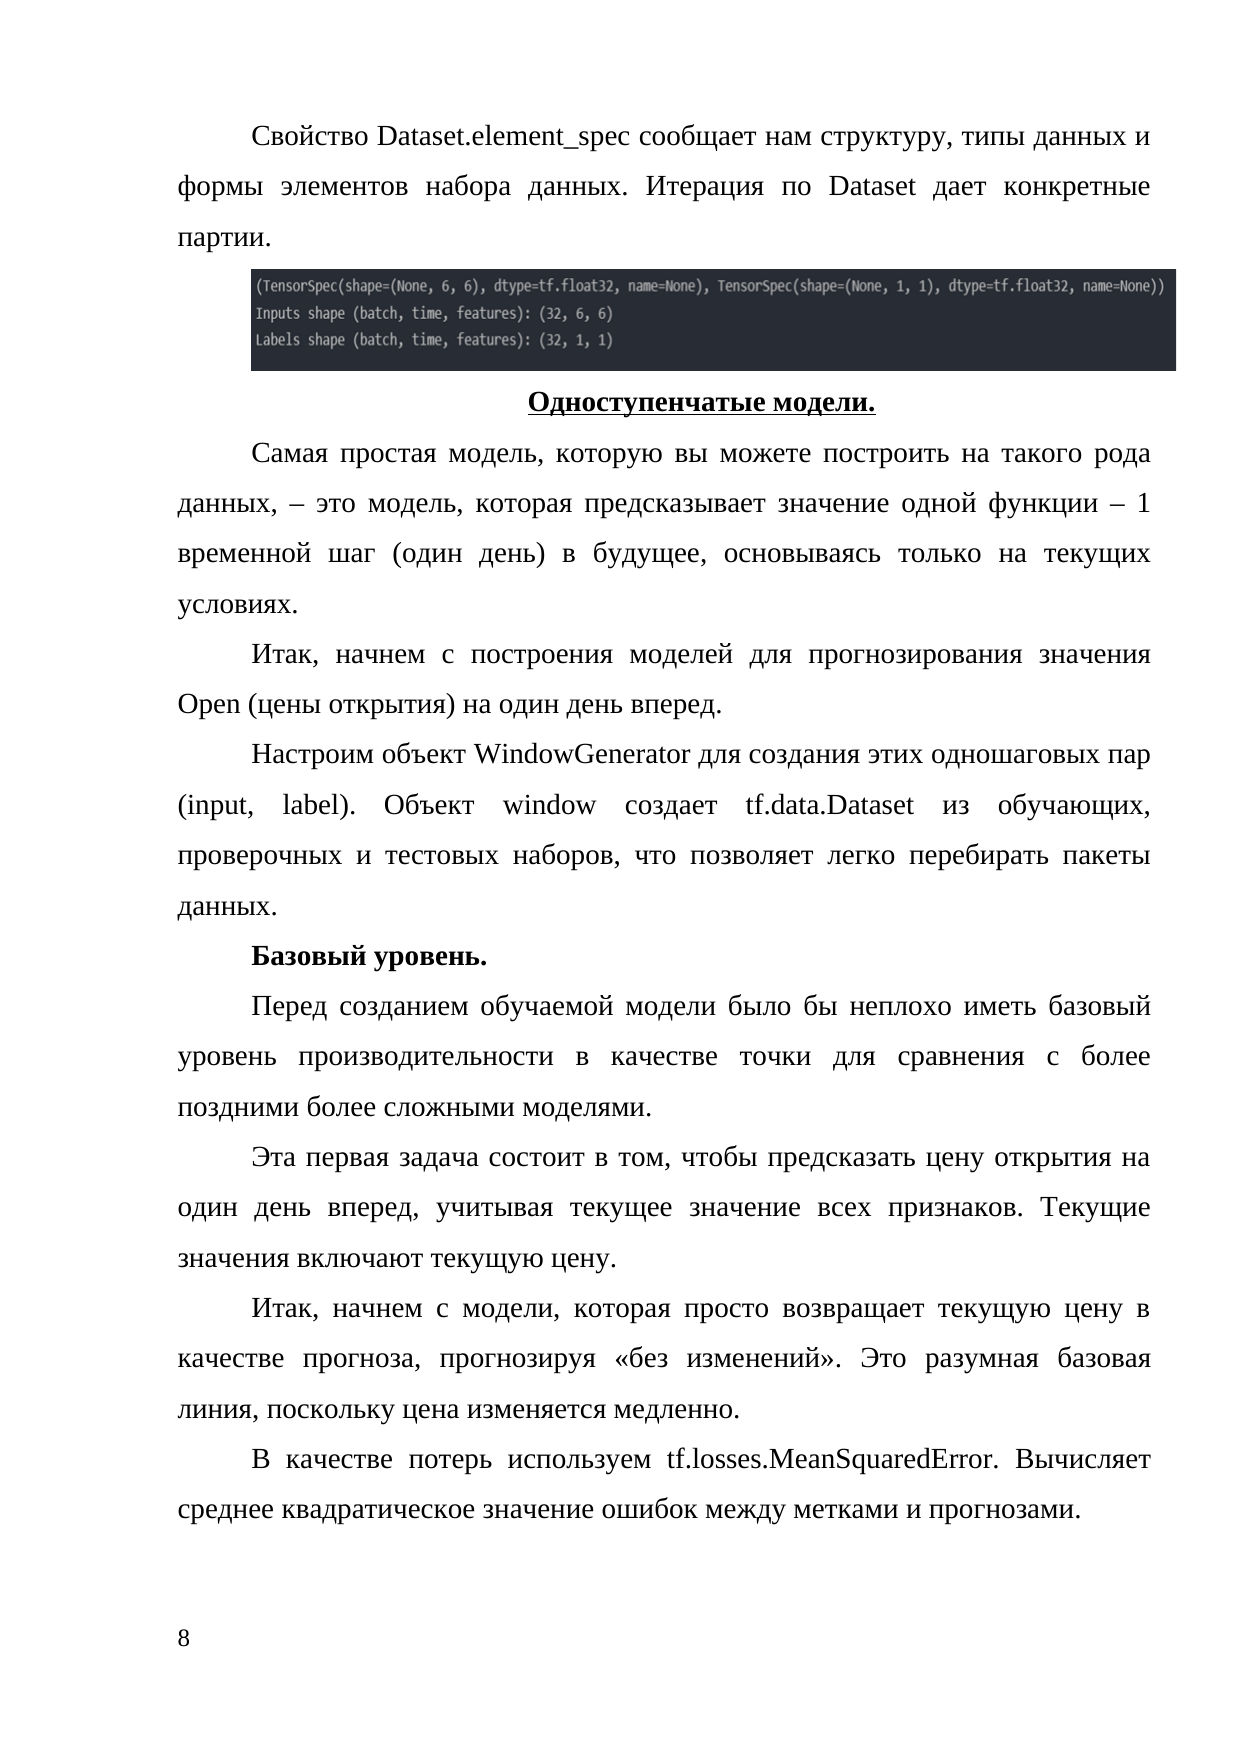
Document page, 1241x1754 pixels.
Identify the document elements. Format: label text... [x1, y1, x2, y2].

text Одноступенчатые модели. [177, 384, 1152, 418]
text Эта первая задача состоит в том, чтобы предсказать цену открытия на один день вперед, учитывая текущее значение всех признаков. Текущие значения включают текущую цену. [177, 1139, 1152, 1273]
picture [251, 269, 1177, 371]
text Свойство Dataset.element_spec сообщает нам структуру, типы данных и формы элементов набора данных. Итерация по Dataset дает конкретные партии. [177, 118, 1152, 252]
text Итак, начнем с построения моделей для прогнозирования значения Open (цены открытия) на один день вперед. [177, 636, 1152, 720]
text Базовый уровень. [177, 938, 1152, 971]
text Итак, начнем с модели, которая просто возвращает текущую цену в качестве прогноза, прогнозируя «без изменений». Это разумная базовая линия, поскольку цена изменяется медленно. [177, 1290, 1152, 1424]
text Настроим объект WindowGenerator для создания этих одношаговых пар (input, label). Объект window создает tf.data.Dataset из обучающих, проверочных и тестовых наборов, что позволяет легко перебирать пакеты данных. [177, 737, 1152, 921]
text Перед созданием обучаемой модели было бы неплохо иметь базовый уровень производительности в качестве точки для сравнения с более поздними более сложными моделями. [177, 988, 1152, 1122]
text Самая простая модель, которую вы можете построить на такого рода данных, – это модель, которая предсказывает значение одной функции – 1 временной шаг (один день) в будущее, основываясь только на текущих условиях. [177, 435, 1152, 619]
text В качестве потерь используем tf.losses.MeanSquaredError. Вычисляет среднее квадратическое значение ошибок между метками и прогнозами. [177, 1441, 1152, 1525]
